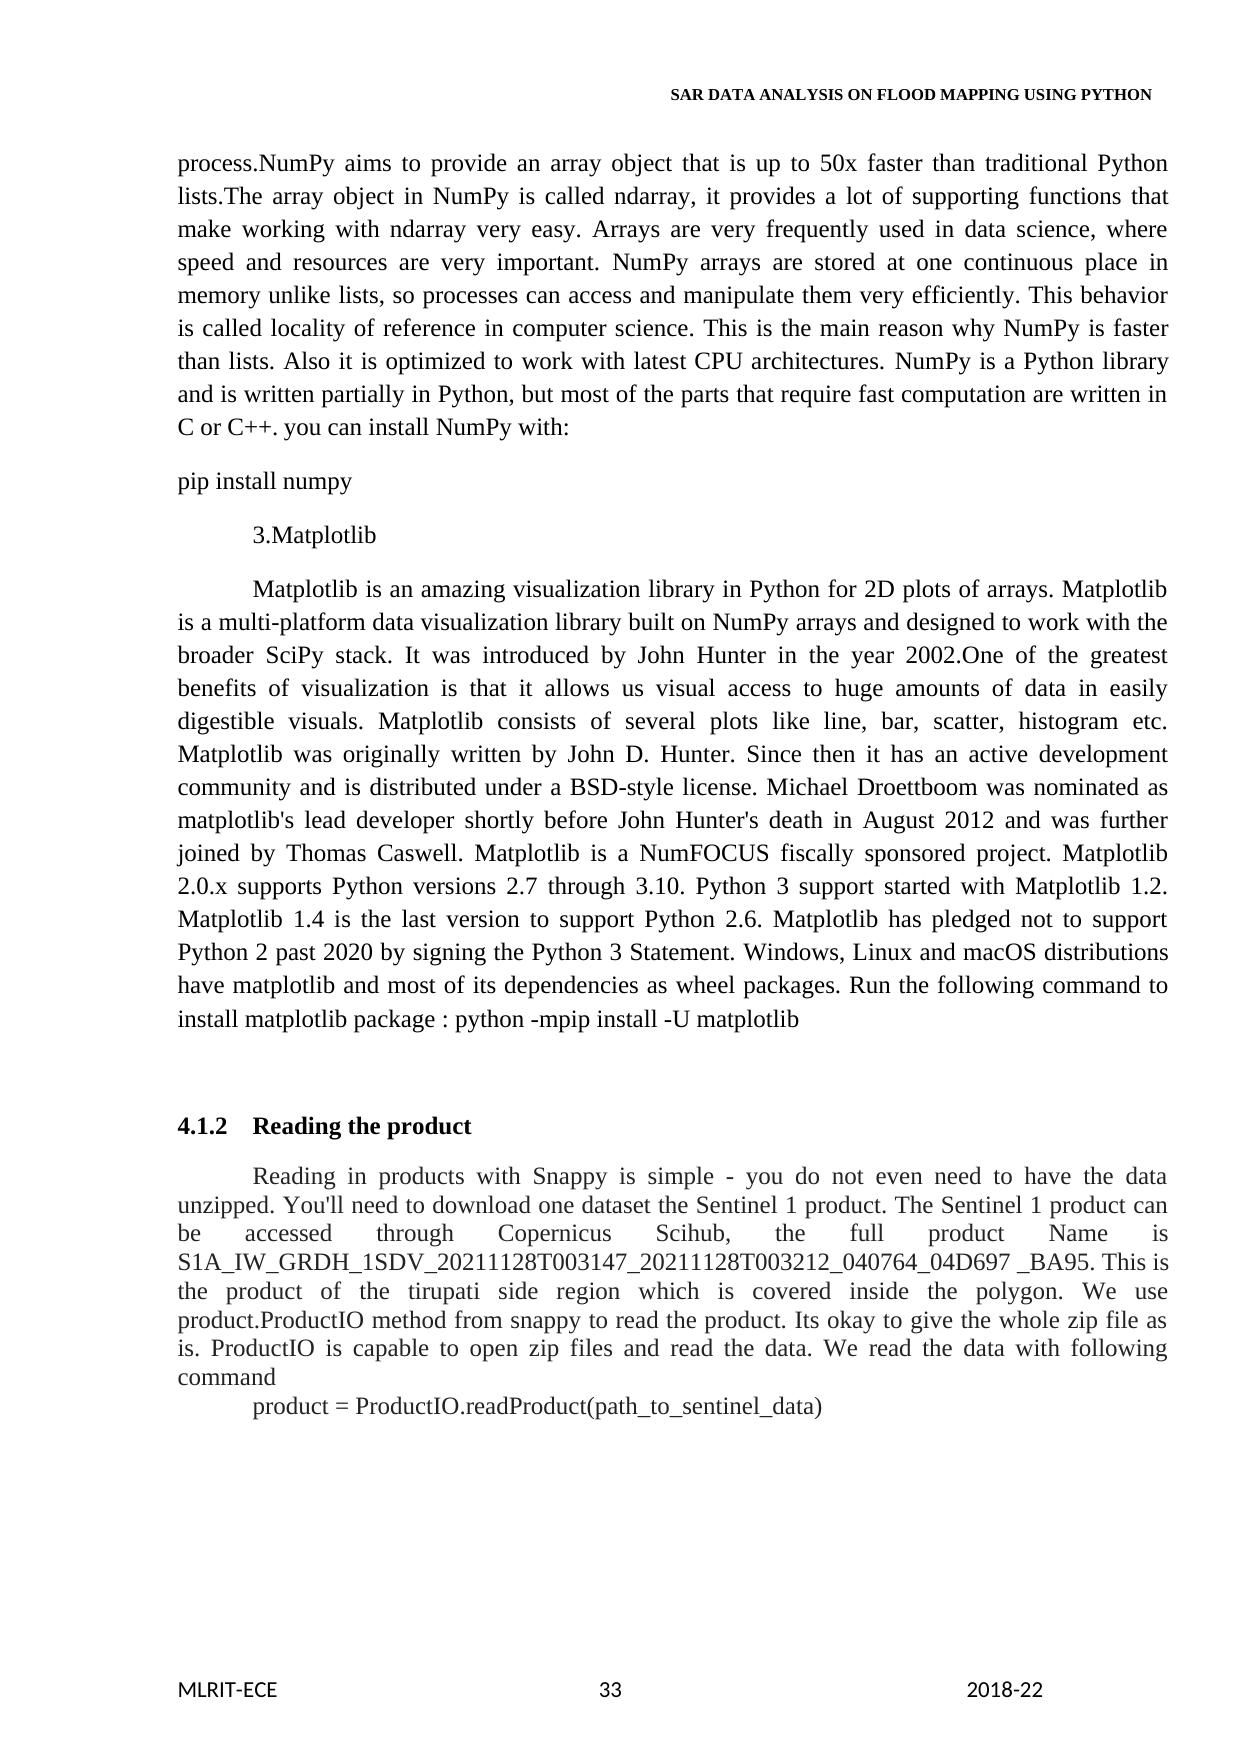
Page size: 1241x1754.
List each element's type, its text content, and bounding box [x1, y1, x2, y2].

text Reading in products with Snappy is simple - you do not even need to have the data unzipped. You'll need to download one dataset the Sentinel 1 product. The Sentinel 1 product can be accessed through Copernicus Scihub, the full product Name is S1A_IW_GRDH_1SDV_20211128T003147_20211128T003212_040764_04D697 _BA95. This is the product of the tirupati side region which is covered inside the polygon. We use product.ProductIO method from snappy to read the product. Its okay to give the whole zip file as is. ProductIO is capable to open zip files and read the data. We read the data with following command [177, 1161, 1169, 1391]
text product = ProductIO.readProduct(path_to_sentinel_data) [177, 1391, 1169, 1420]
text 3.Matplotlib [177, 520, 1169, 549]
text pip install numpy [177, 466, 1169, 495]
text 4.1.2 Reading the product [177, 1111, 1169, 1140]
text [177, 148, 1169, 441]
text Matplotlib is an amazing visualization library in Python for 2D plots of arrays. Matplotlib is a multi-platform data visualization library built on NumPy arrays and designed to work with the broader SciPy stack. It was introduced by John Hunter in the year 2002.One of the greatest benefits of visualization is that it allows us visual access to huge amounts of data in easily digestible visuals. Matplotlib consists of several plots like line, bar, scatter, histogram etc. Matplotlib was originally written by John D. Hunter. Since then it has an active development community and is distributed under a BSD-style license. Michael Droettboom was nominated as matplotlib's lead developer shortly before John Hunter's death in August 2012 and was further joined by Thomas Caswell. Matplotlib is a NumFOCUS fiscally sponsored project. Matplotlib 2.0.x supports Python versions 2.7 through 3.10. Python 3 support started with Matplotlib 1.2. Matplotlib 1.4 is the last version to support Python 2.6. Matplotlib has pledged not to support Python 2 past 2020 by signing the Python 3 Statement. Windows, Linux and macOS distributions have matplotlib and most of its dependencies as wheel packages. Run the following command to install matplotlib package : python -mpip install -U matplotlib [177, 574, 1169, 1032]
